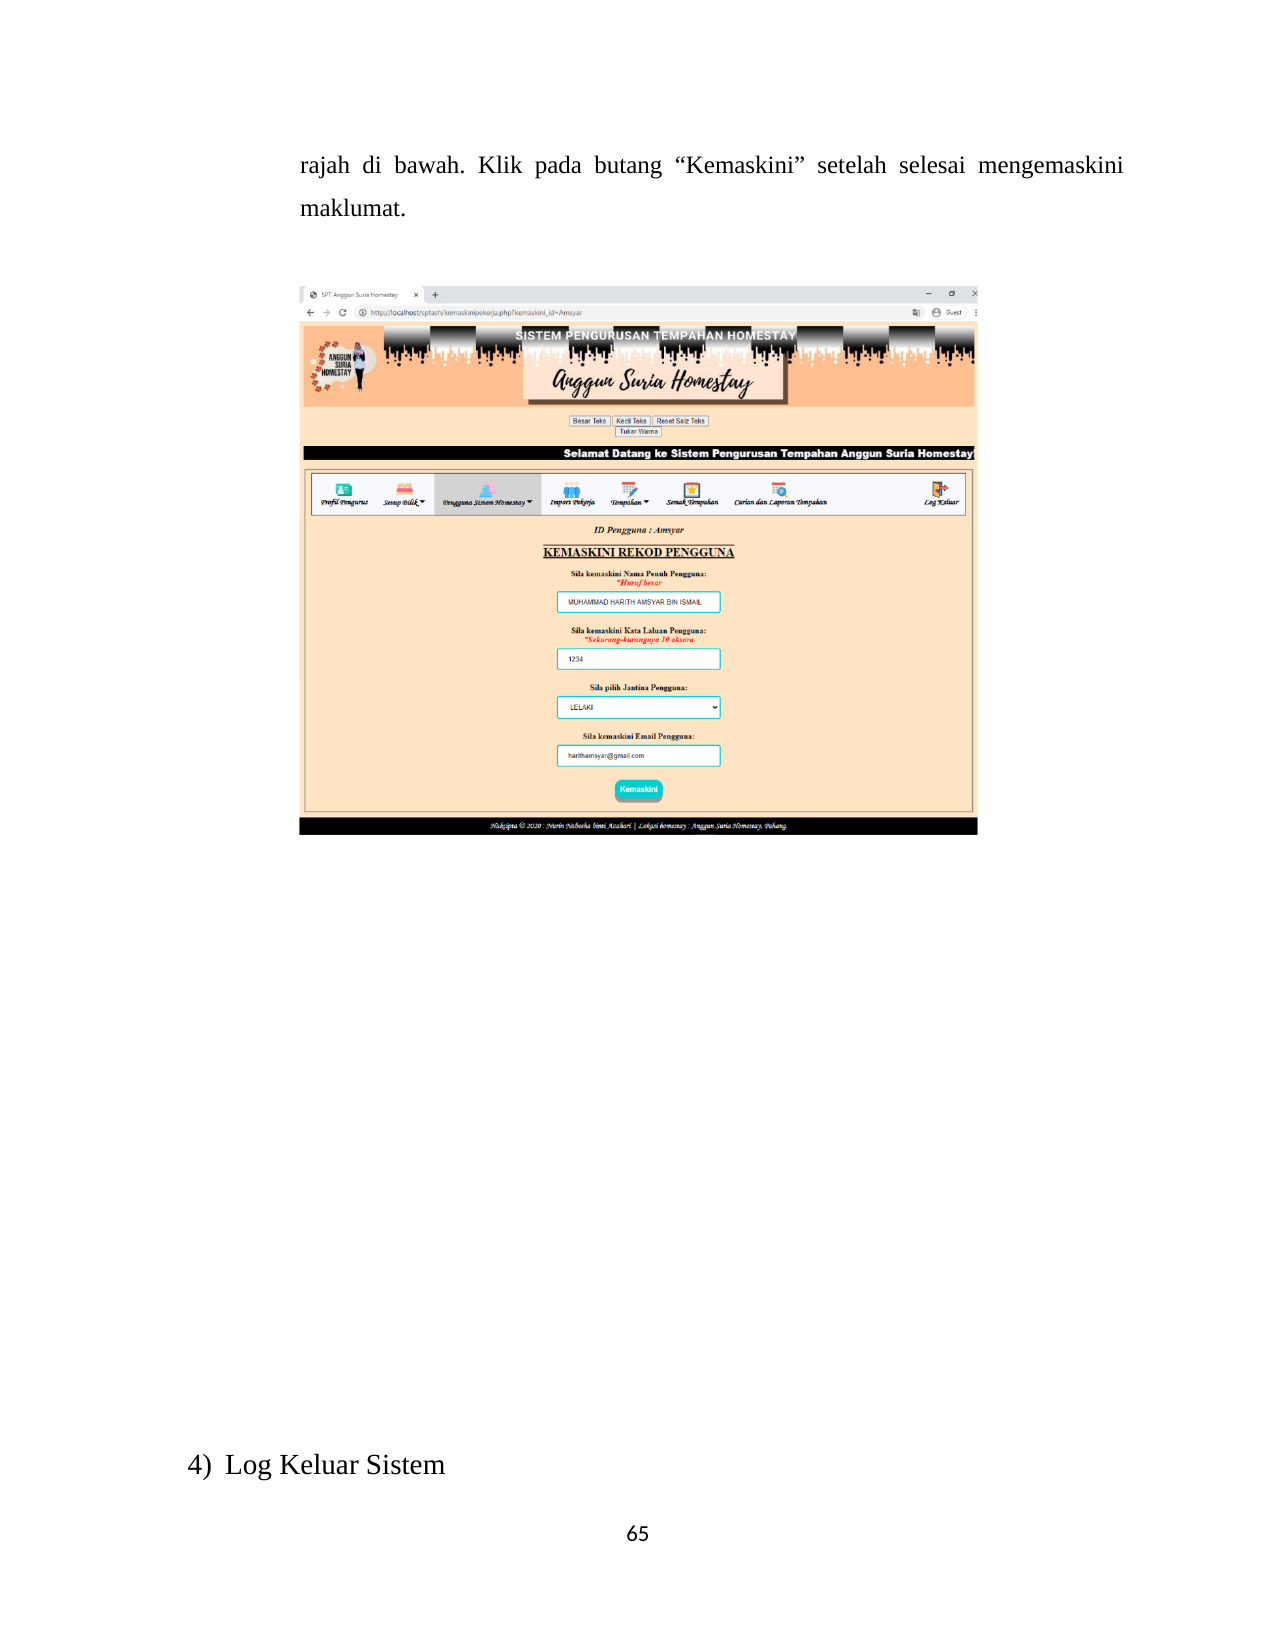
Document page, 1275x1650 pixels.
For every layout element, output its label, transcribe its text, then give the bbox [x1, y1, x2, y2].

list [262, 150, 1125, 222]
picture [150, 286, 1125, 835]
list Log Keluar Sistem [187, 1447, 1125, 1481]
